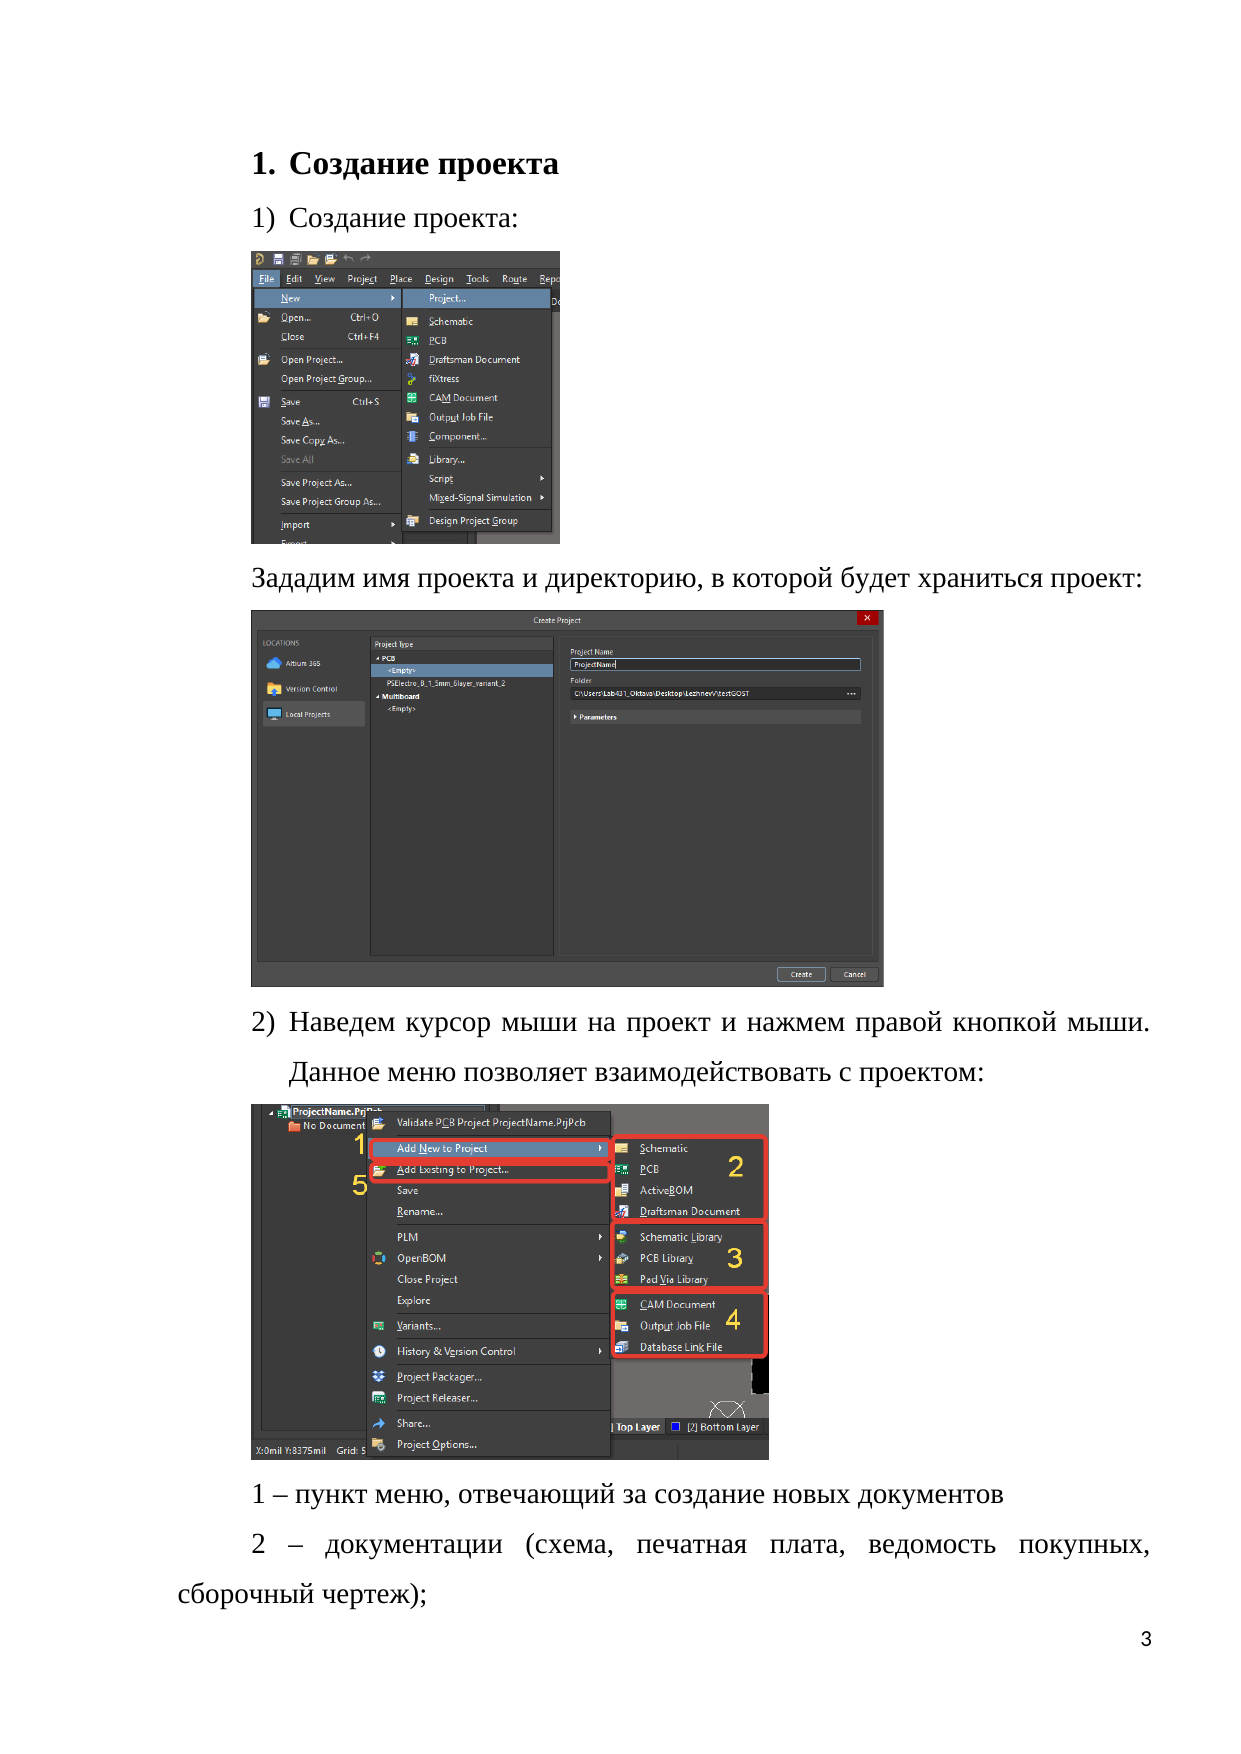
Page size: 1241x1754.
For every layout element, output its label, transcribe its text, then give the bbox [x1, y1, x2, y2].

picture [251, 251, 560, 544]
list Наведем курсор мыши на проект и нажмем правой кнопкой мыши. Данное меню позволяет взаимодействовать с проектом: [251, 1004, 1152, 1088]
subtitle Создание проекта [251, 143, 1152, 181]
text 1 – пункт меню, отвечающий за создание новых документов [177, 1476, 1152, 1509]
text 2 – документации (схема, печатная плата, ведомость покупных, сборочный чертеж); [177, 1526, 1152, 1610]
list Создание проекта: [251, 201, 1152, 234]
picture [251, 610, 884, 987]
text Зададим имя проекта и директорию, в которой будет храниться проект: [177, 560, 1152, 593]
picture [251, 1104, 771, 1460]
